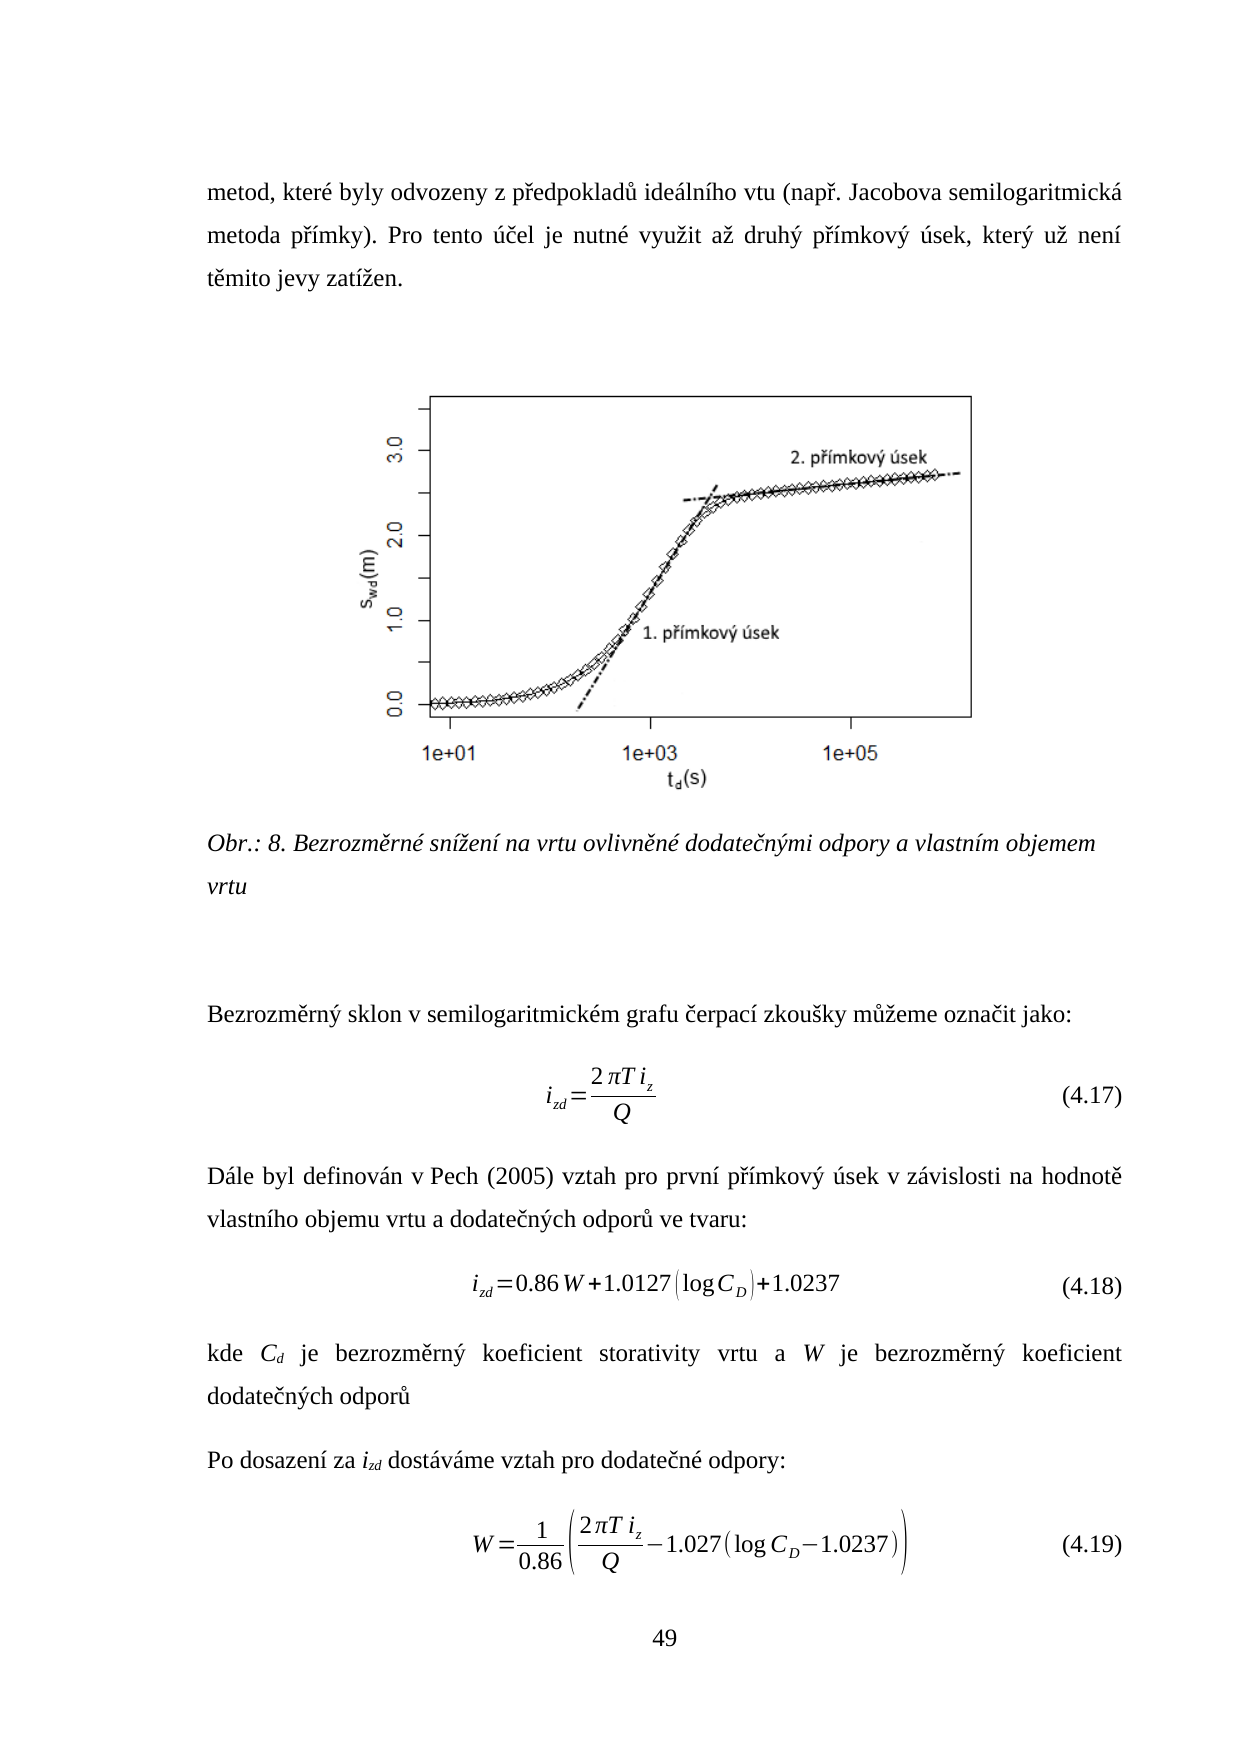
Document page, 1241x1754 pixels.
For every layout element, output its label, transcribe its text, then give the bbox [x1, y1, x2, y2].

text Dále byl definován v Pech (2005) vztah pro první přímkový úsek v závislosti na hodnotě vlastního objemu vrtu a dodatečných odporů ve tvaru: [207, 1161, 1122, 1233]
text Po dosazení za izd dostáváme vztah pro dodatečné odpory: [207, 1445, 1122, 1473]
text (4.17) [207, 1063, 1122, 1126]
text (4.18) [207, 1268, 1122, 1302]
text Obr.: 8. Bezrozměrné snížení na vrtu ovlivněné dodatečnými odpory a vlastním objemem vrtu [207, 828, 1122, 900]
text kde Cd je bezrozměrný koeficient storativity vrtu a W je bezrozměrný koeficient dodatečných odporů [207, 1338, 1122, 1409]
text Bezrozměrný sklon v semilogaritmickém grafu čerpací zkoušky můžeme označit jako: [207, 999, 1122, 1028]
text (4.19) [207, 1509, 1122, 1578]
picture [352, 391, 977, 793]
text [207, 177, 1122, 292]
